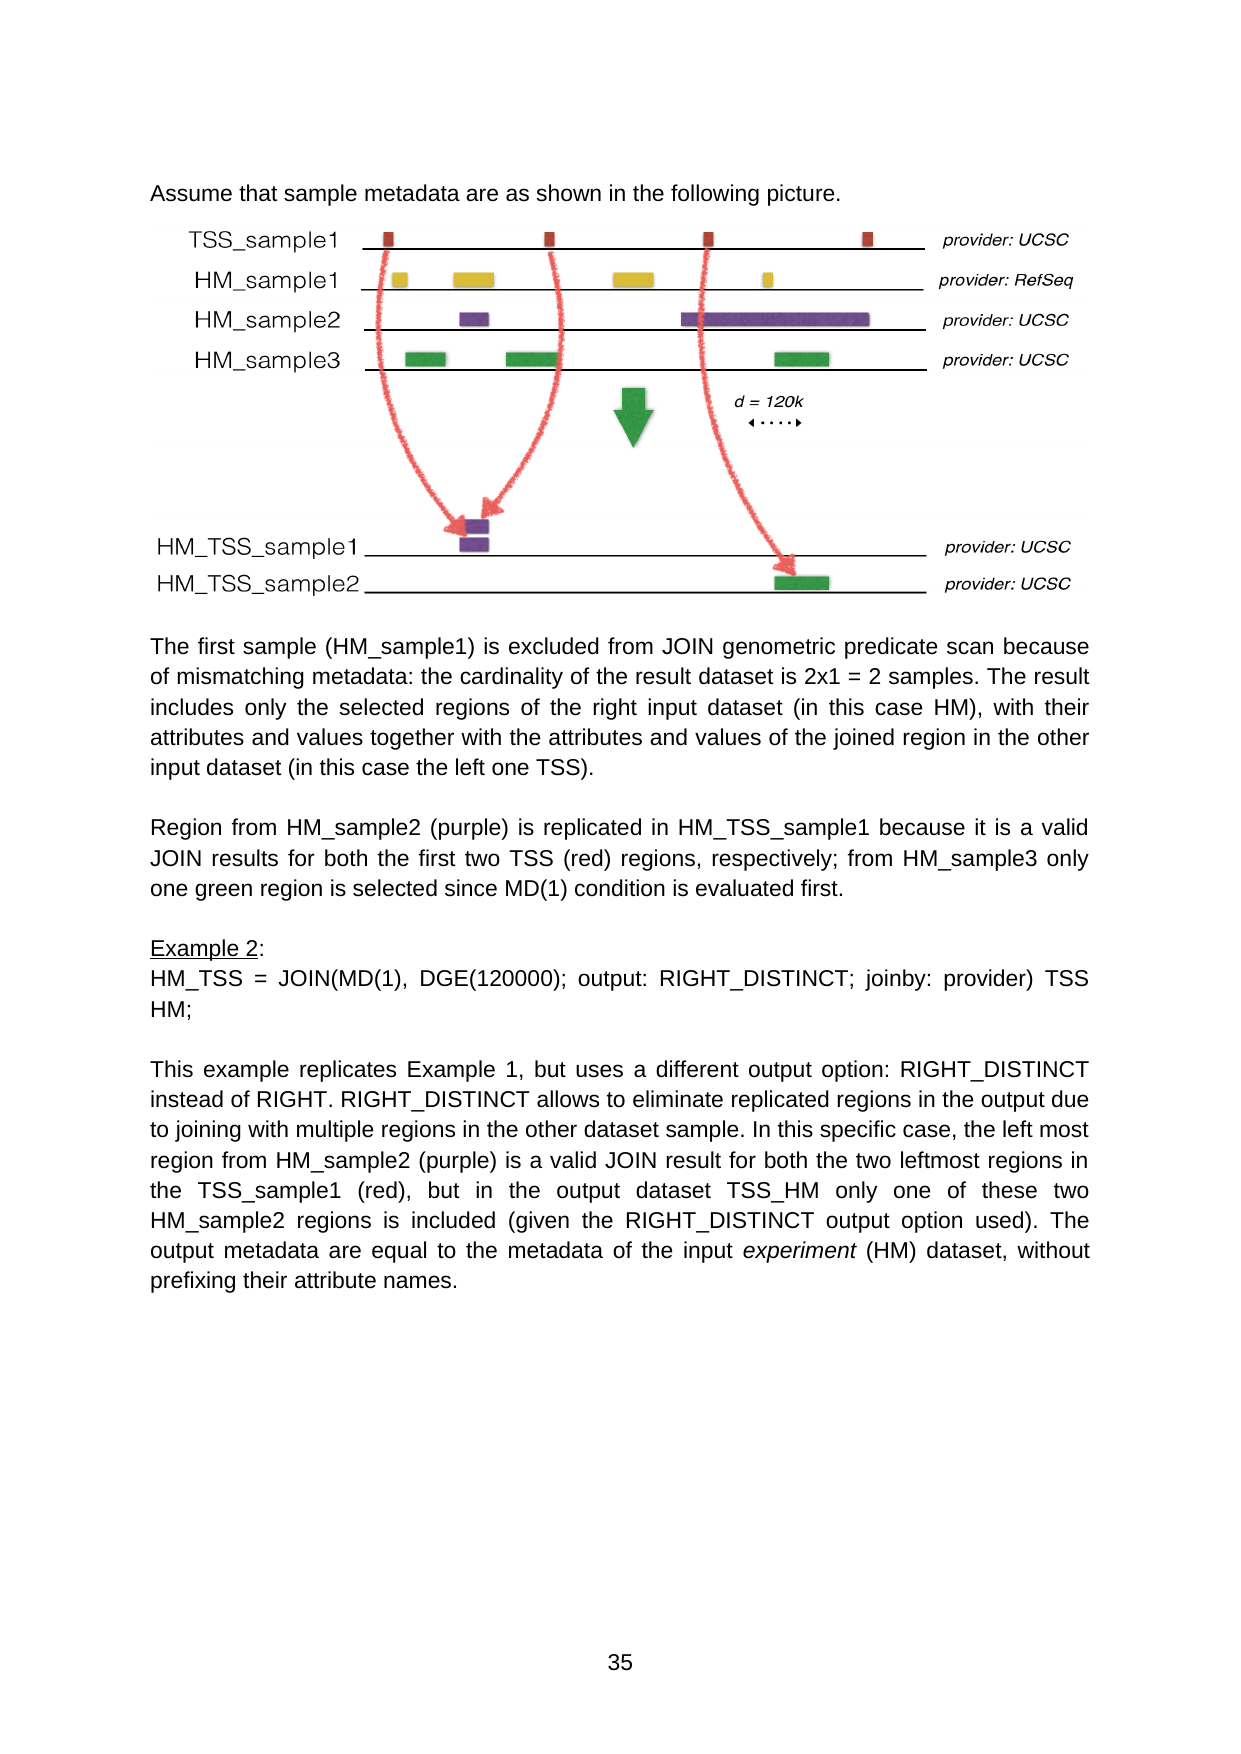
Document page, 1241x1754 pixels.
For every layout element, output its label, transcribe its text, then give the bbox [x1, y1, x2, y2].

picture [150, 210, 1091, 599]
text HM_TSS = JOIN(MD(1), DGE(120000); output: RIGHT_DISTINCT; joinby: provider) TSS HM; [150, 965, 1090, 1022]
text Example 2: [150, 935, 1090, 961]
text Assume that sample metadata are as shown in the following picture. [150, 180, 1090, 207]
text Region from HM_sample2 (purple) is replicated in HM_TSS_sample1 because it is a valid JOIN results for both the first two TSS (red) regions, respectively; from HM_sample3 only one green region is selected since MD(1) condition is evaluated first. [150, 814, 1090, 901]
text This example replicates Example 1, but uses a different output option: RIGHT_DISTINCT instead of RIGHT. RIGHT_DISTINCT allows to eliminate replicated regions in the output due to joining with multiple regions in the other dataset sample. In this specific case, the left most region from HM_sample2 (purple) is a valid JOIN result for both the two leftmost regions in the TSS_sample1 (red), but in the output dataset TSS_HM only one of these two HM_sample2 regions is included (given the RIGHT_DISTINCT output option used). The output metadata are equal to the metadata of the input experiment (HM) dataset, without prefixing their attribute names. [150, 1056, 1090, 1294]
text The first sample (HM_sample1) is excluded from JOIN genometric predicate scan because of mismatching metadata: the cardinality of the result dataset is 2x1 = 2 samples. The result includes only the selected regions of the right input dataset (in this case HM), with their attributes and values together with the attributes and values of the joined region in the other input dataset (in this case the left one TSS). [150, 633, 1090, 780]
